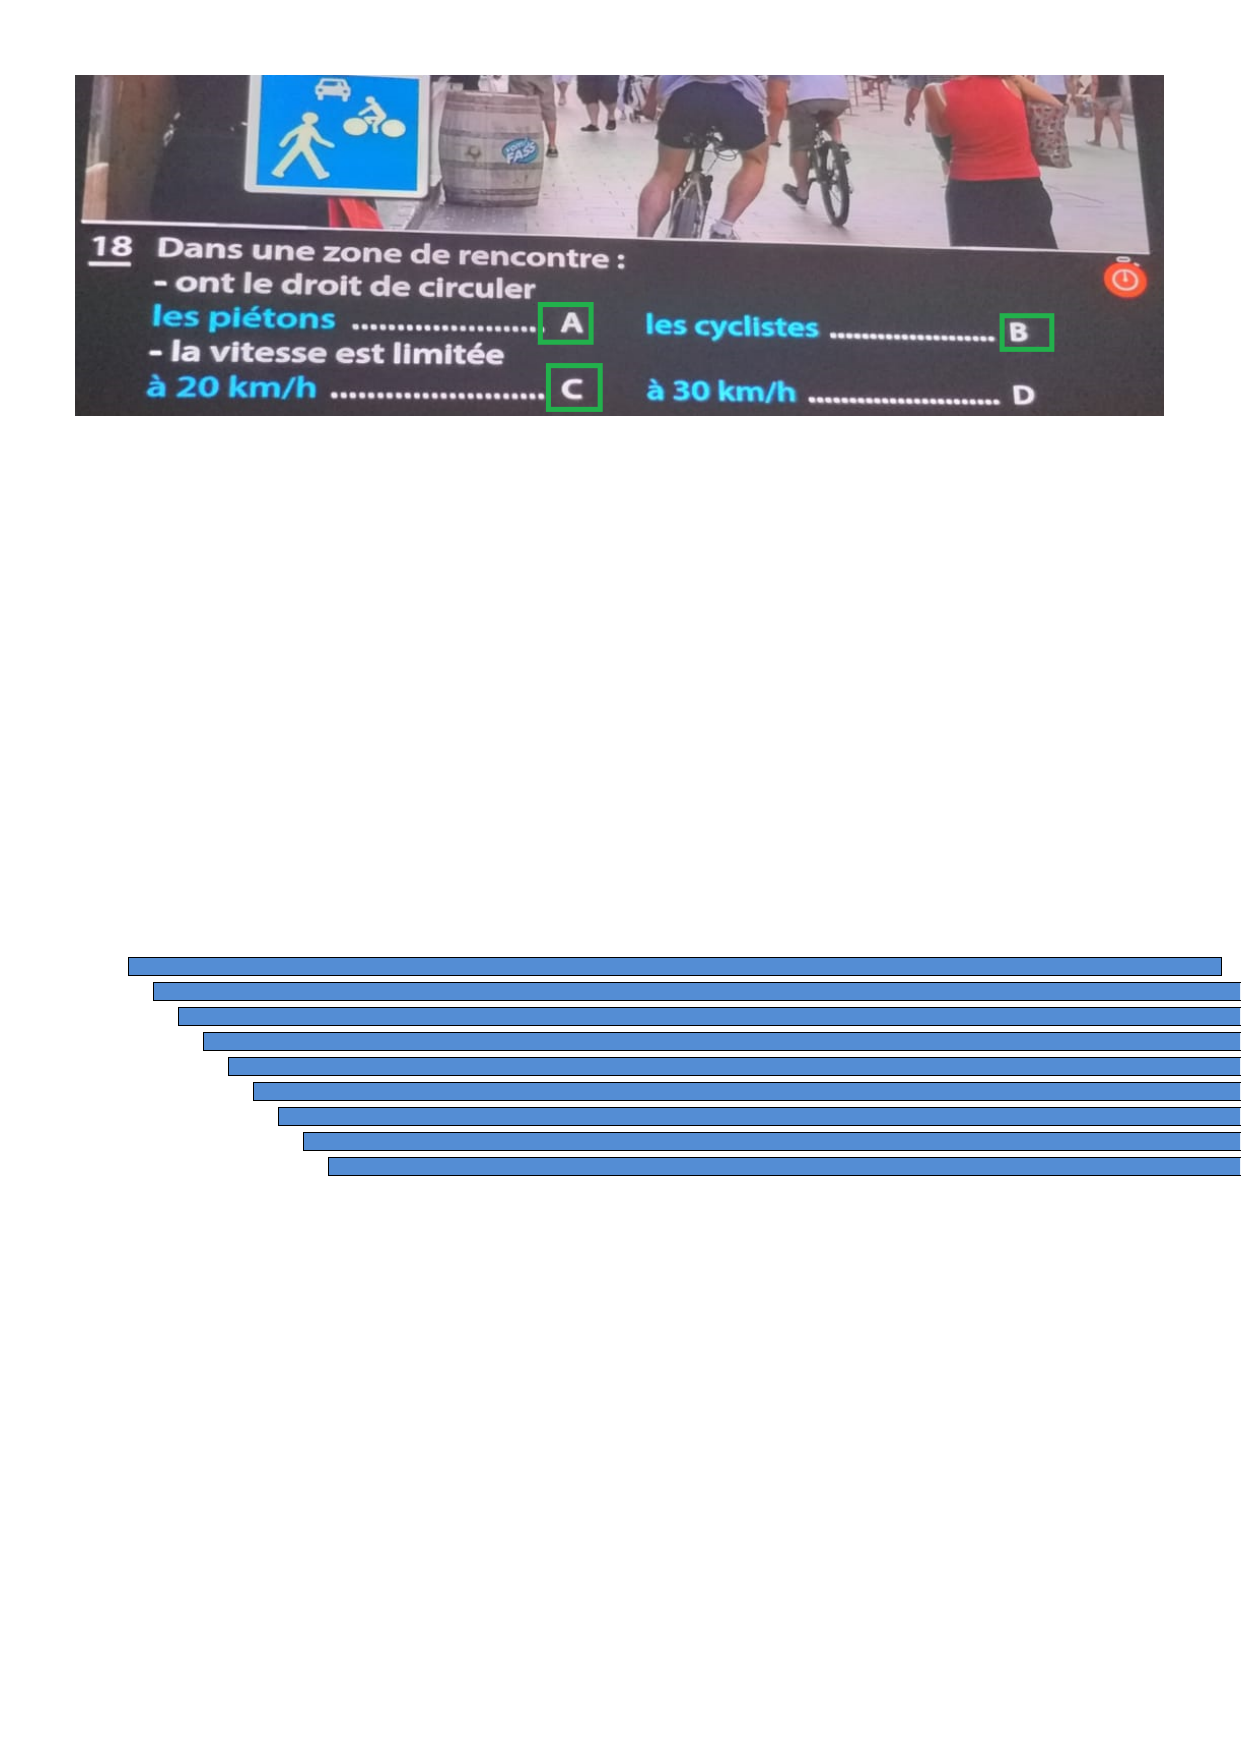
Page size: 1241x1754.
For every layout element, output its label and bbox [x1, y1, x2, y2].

picture [75, 75, 1164, 416]
